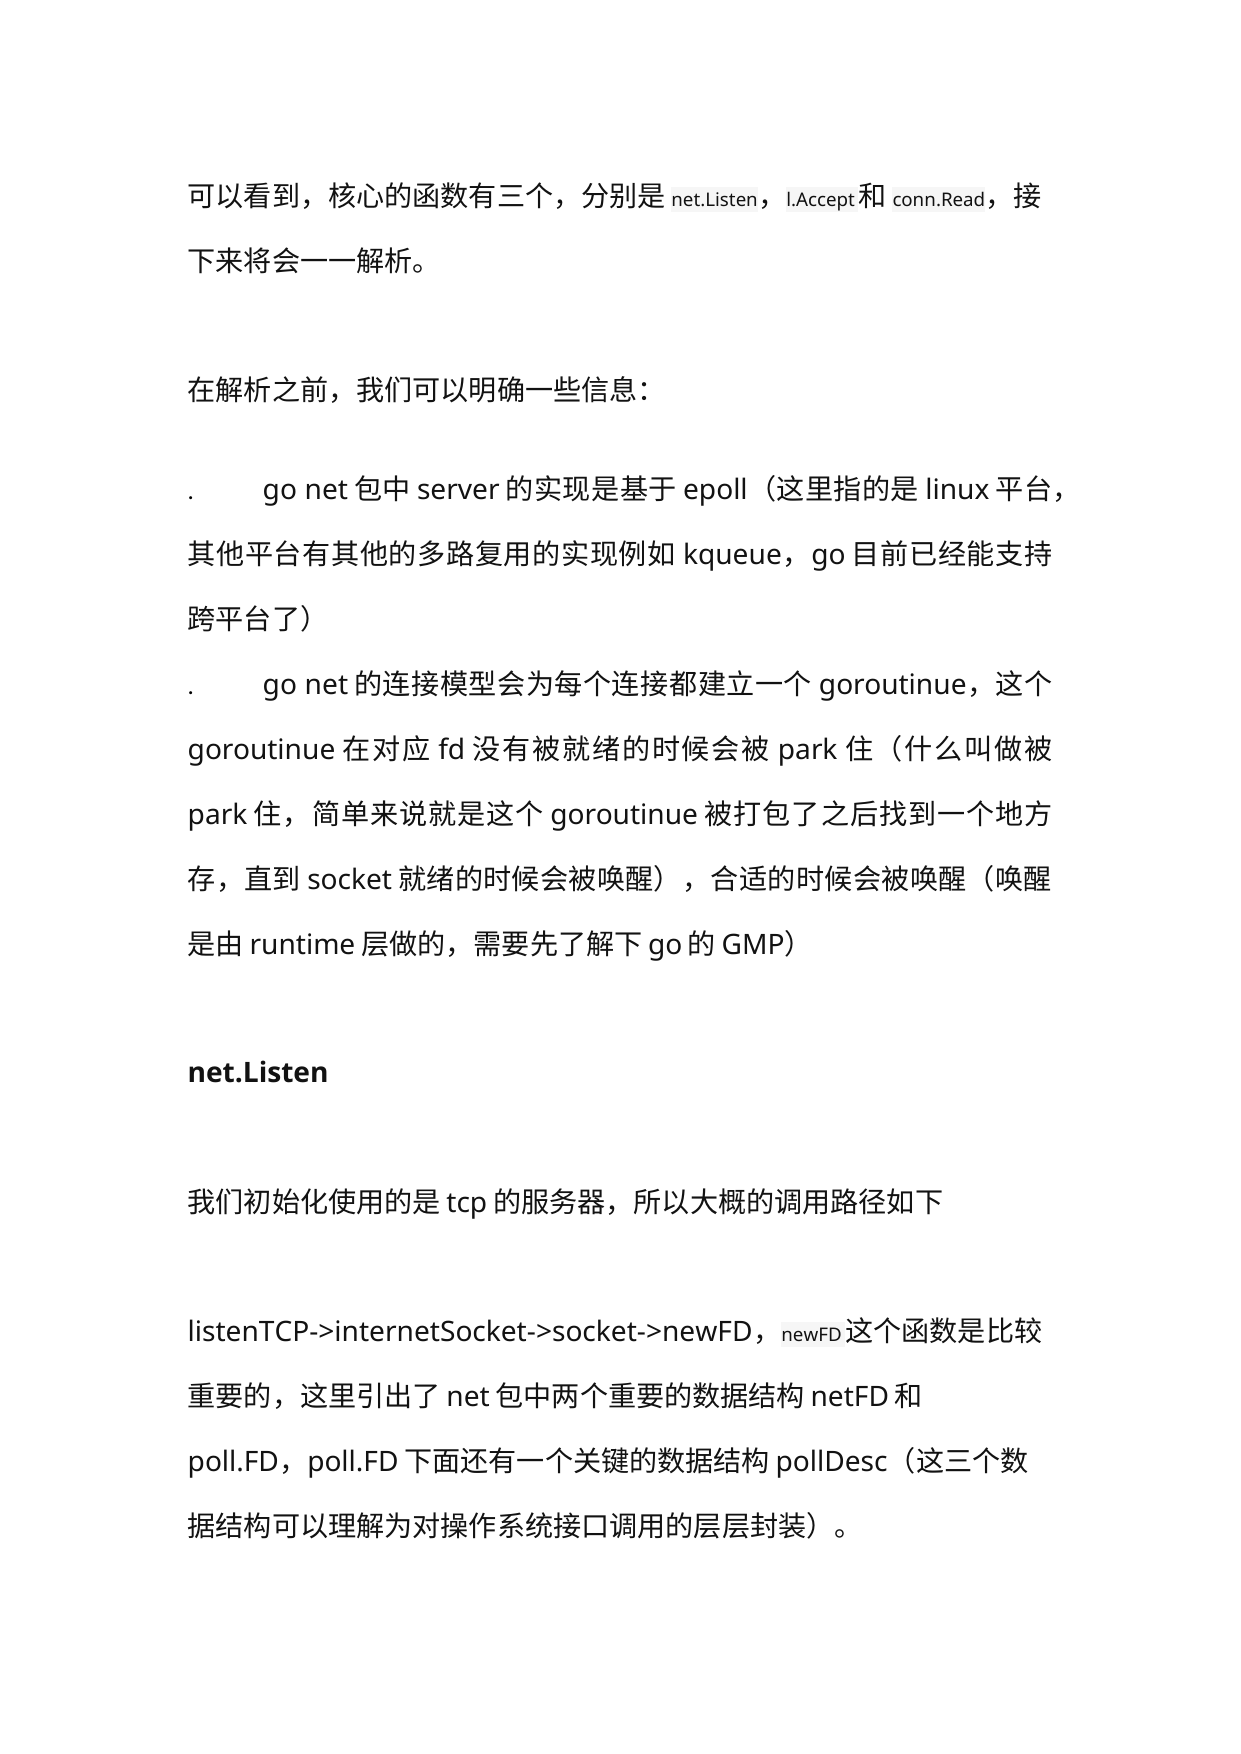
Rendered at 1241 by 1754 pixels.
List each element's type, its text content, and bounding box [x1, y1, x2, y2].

list go net包中server的实现是基于epoll（这里指的是linux平台，其他平台有其他的多路复用的实现例如kqueue，go目前已经能支持跨平台了） [187, 454, 1053, 649]
text listenTCP->internetSocket->socket->newFD，newFD这个函数是比较重要的，这里引出了net包中两个重要的数据结构netFD和poll.FD，poll.FD下面还有一个关键的数据结构pollDesc（这三个数据结构可以理解为对操作系统接口调用的层层封装）。 [187, 1297, 1053, 1557]
text 在解析之前，我们可以明确一些信息： [187, 356, 1053, 421]
text 可以看到，核心的函数有三个，分别是net.Listen，l.Accept和conn.Read，接下来将会一一解析。 [187, 162, 1053, 292]
text 我们初始化使用的是tcp的服务器，所以大概的调用路径如下 [187, 1168, 1053, 1233]
text net.Listen [187, 1039, 1053, 1104]
list go net的连接模型会为每个连接都建立一个goroutinue，这个goroutinue在对应fd没有被就绪的时候会被park住（什么叫做被park住，简单来说就是这个goroutinue被打包了之后找到一个地方存，直到socket就绪的时候会被唤醒），合适的时候会被唤醒（唤醒是由runtime层做的，需要先了解下go的GMP） [187, 649, 1053, 974]
